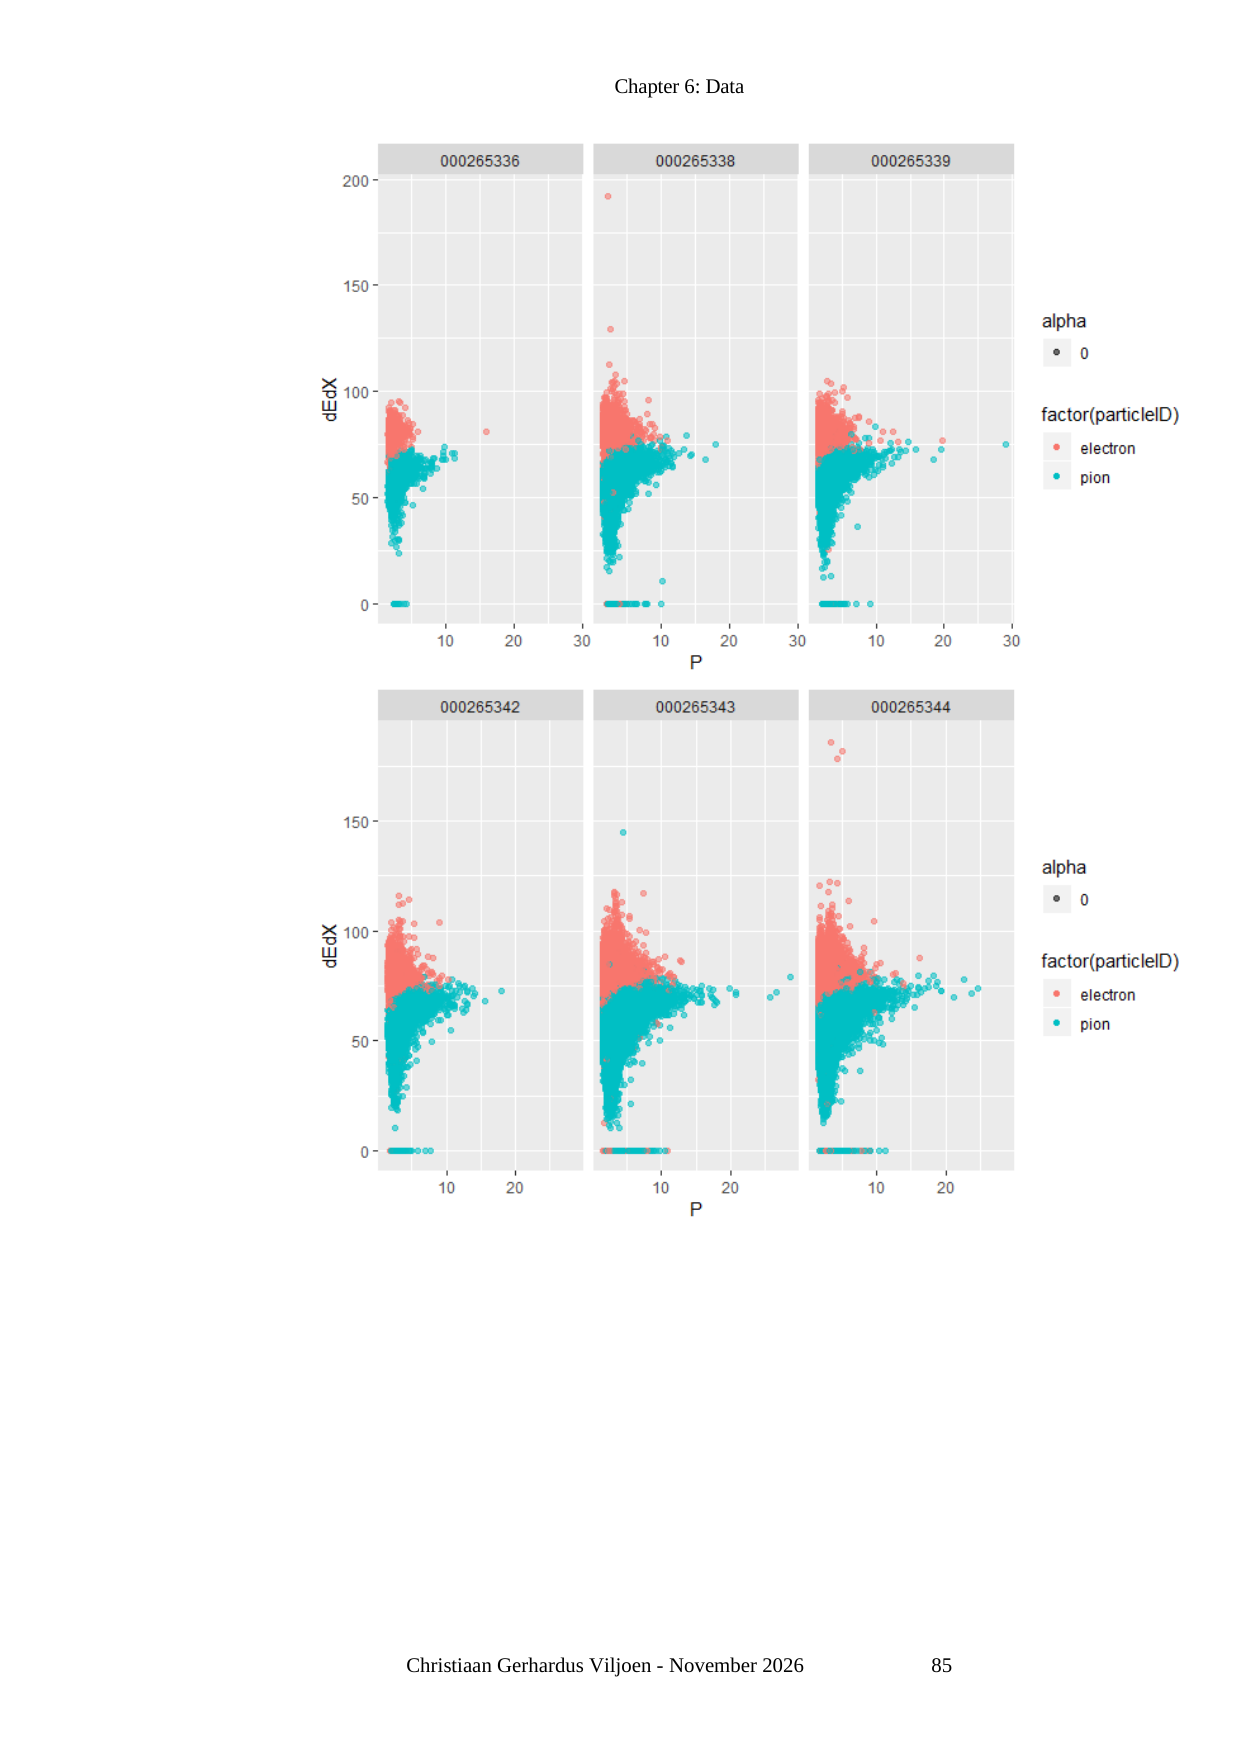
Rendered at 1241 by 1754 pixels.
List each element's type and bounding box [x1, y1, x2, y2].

picture [311, 135, 1198, 1229]
